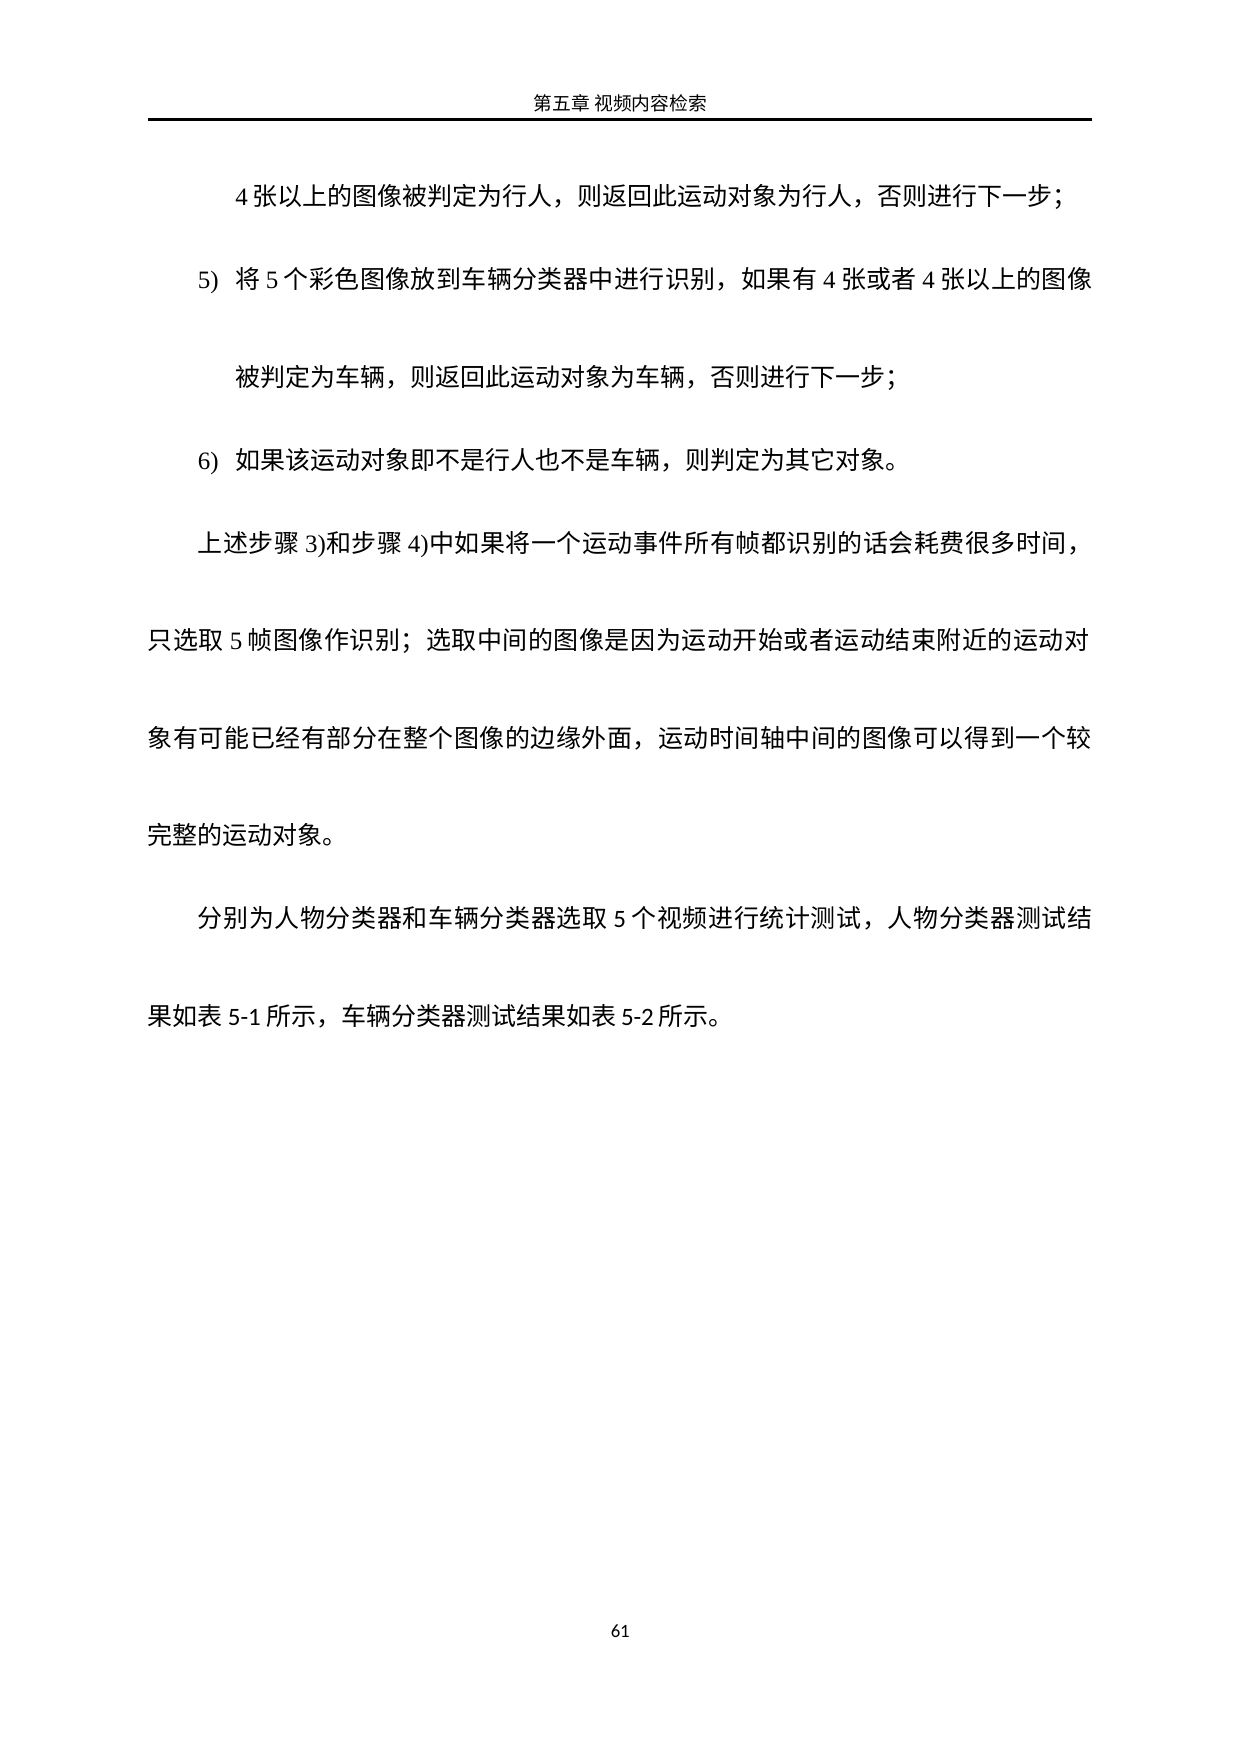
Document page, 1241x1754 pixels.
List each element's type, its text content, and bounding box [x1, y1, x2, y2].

list 如果该运动对象即不是行人也不是车辆，则判定为其它对象。 [198, 426, 1092, 491]
text 分别为人物分类器和车辆分类器选取5个视频进行统计测试，人物分类器测试结果如表5-1所示，车辆分类器测试结果如表5-2所示。 [148, 884, 1092, 1047]
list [198, 162, 1092, 227]
list 将5个彩色图像放到车辆分类器中进行识别，如果有4张或者4张以上的图像被判定为车辆，则返回此运动对象为车辆，否则进行下一步； [198, 245, 1092, 408]
text 上述步骤3)和步骤4)中如果将一个运动事件所有帧都识别的话会耗费很多时间，只选取5帧图像作识别；选取中间的图像是因为运动开始或者运动结束附近的运动对象有可能已经有部分在整个图像的边缘外面，运动时间轴中间的图像可以得到一个较完整的运动对象。 [148, 509, 1092, 866]
